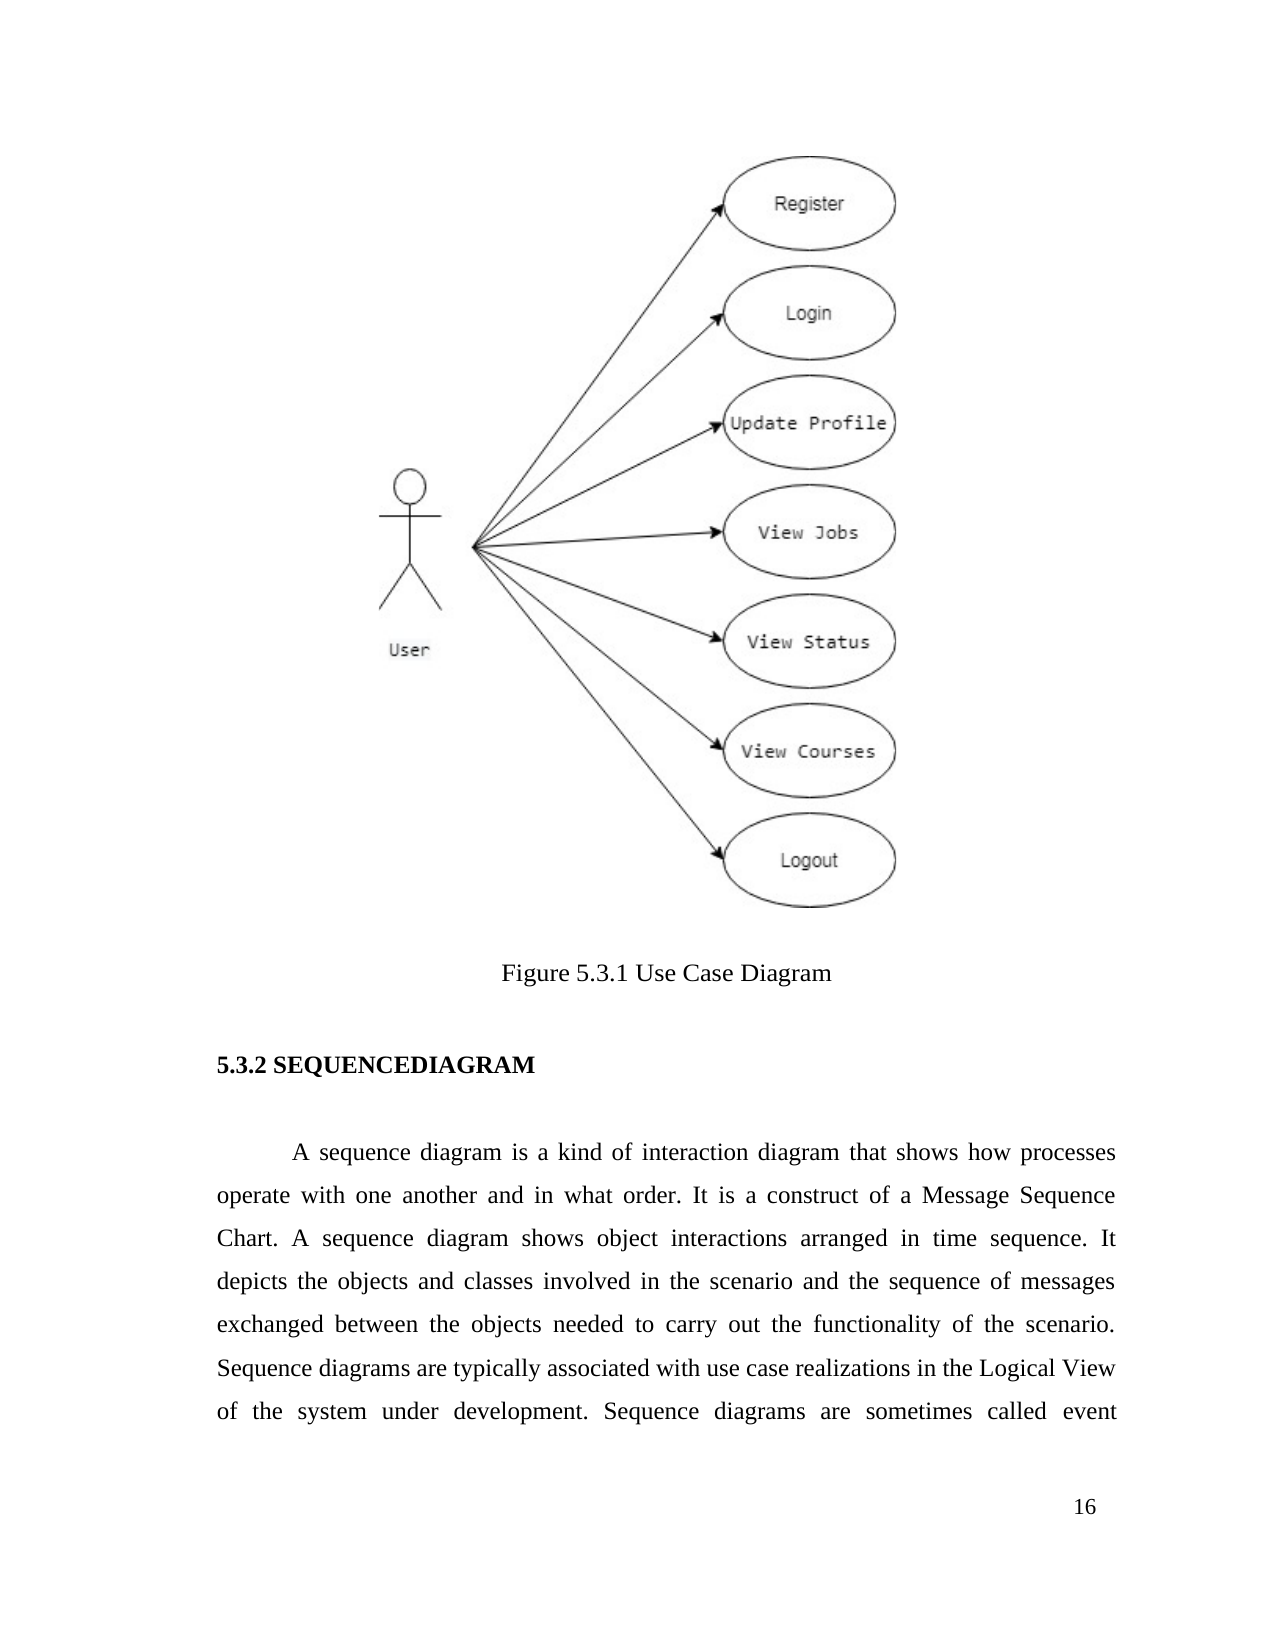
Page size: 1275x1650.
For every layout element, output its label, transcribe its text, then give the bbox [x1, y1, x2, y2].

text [217, 1137, 1117, 1424]
subtitle 5.3.2 SEQUENCEDIAGRAM [217, 1050, 1117, 1079]
picture [378, 156, 897, 908]
text Figure 5.3.1 Use Case Diagram [217, 958, 1117, 987]
